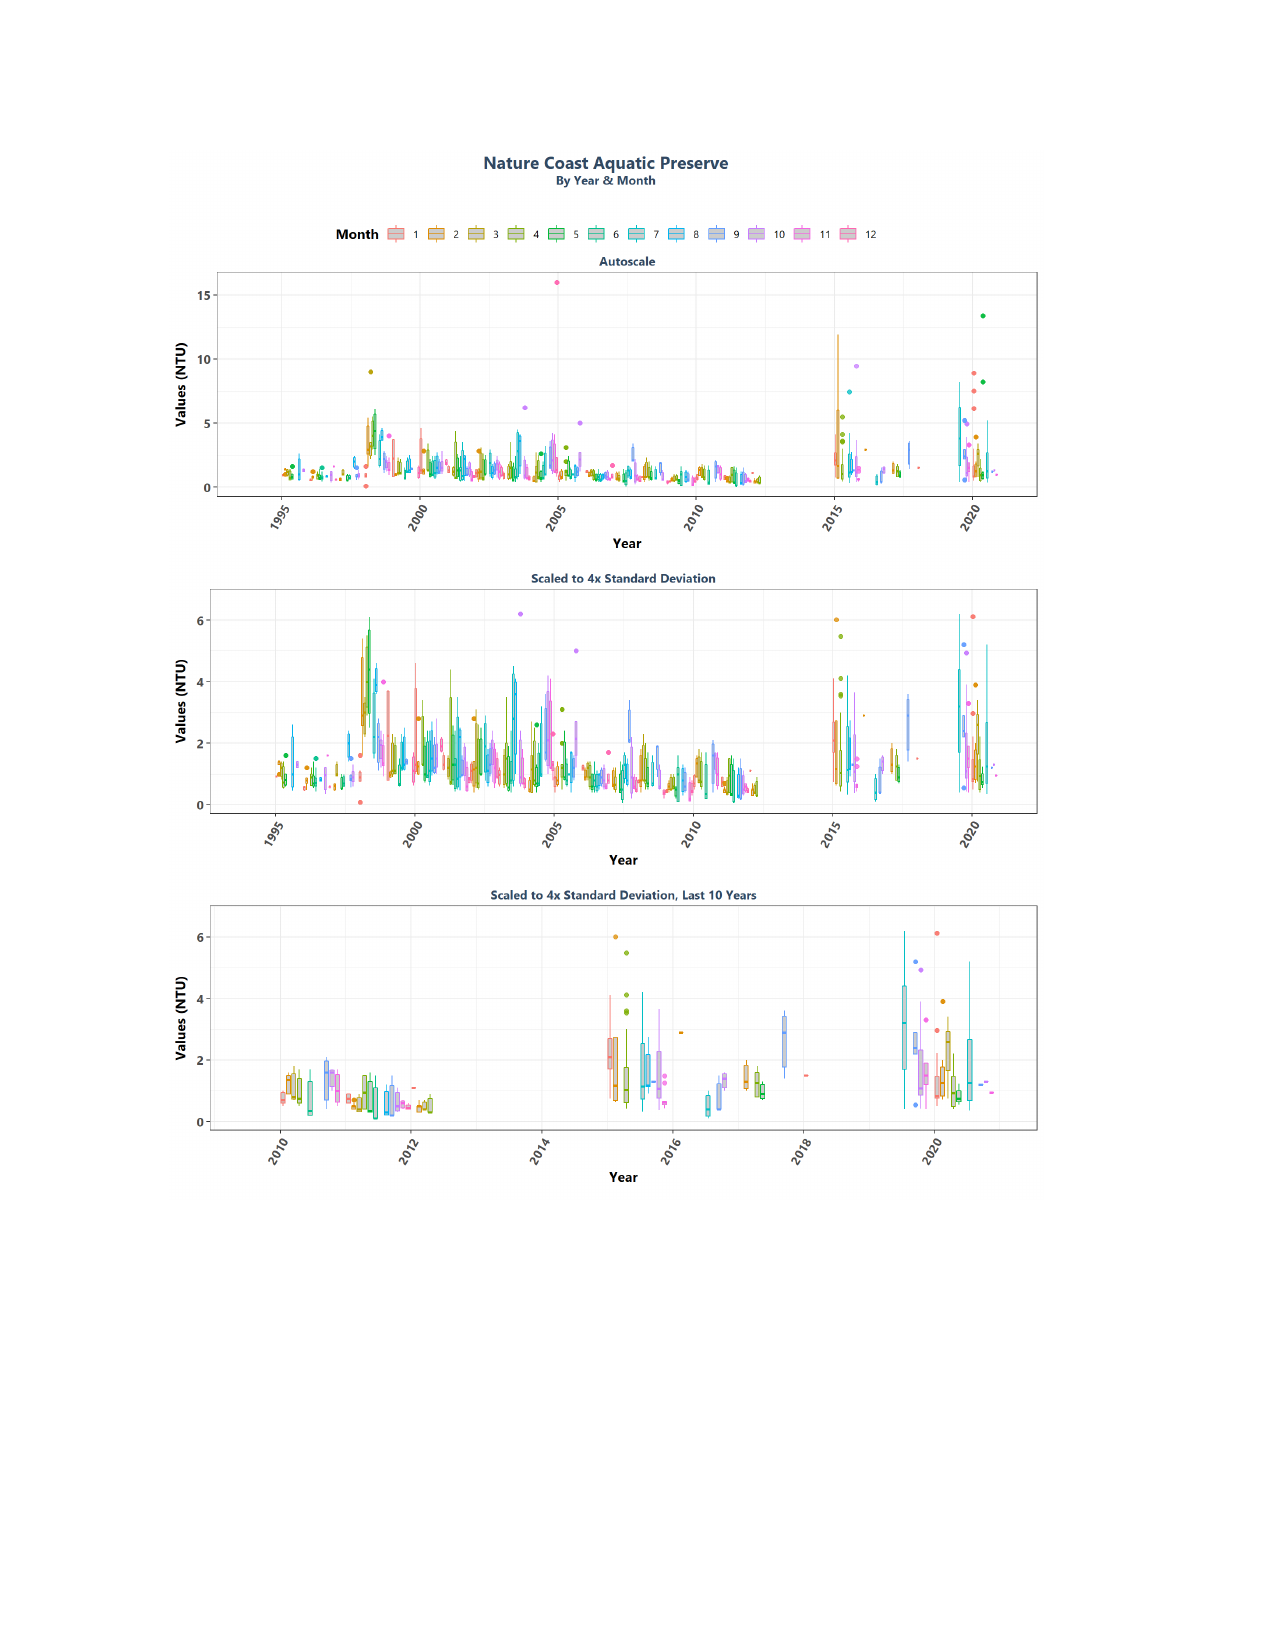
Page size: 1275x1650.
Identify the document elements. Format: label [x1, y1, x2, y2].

picture [168, 150, 1044, 1200]
